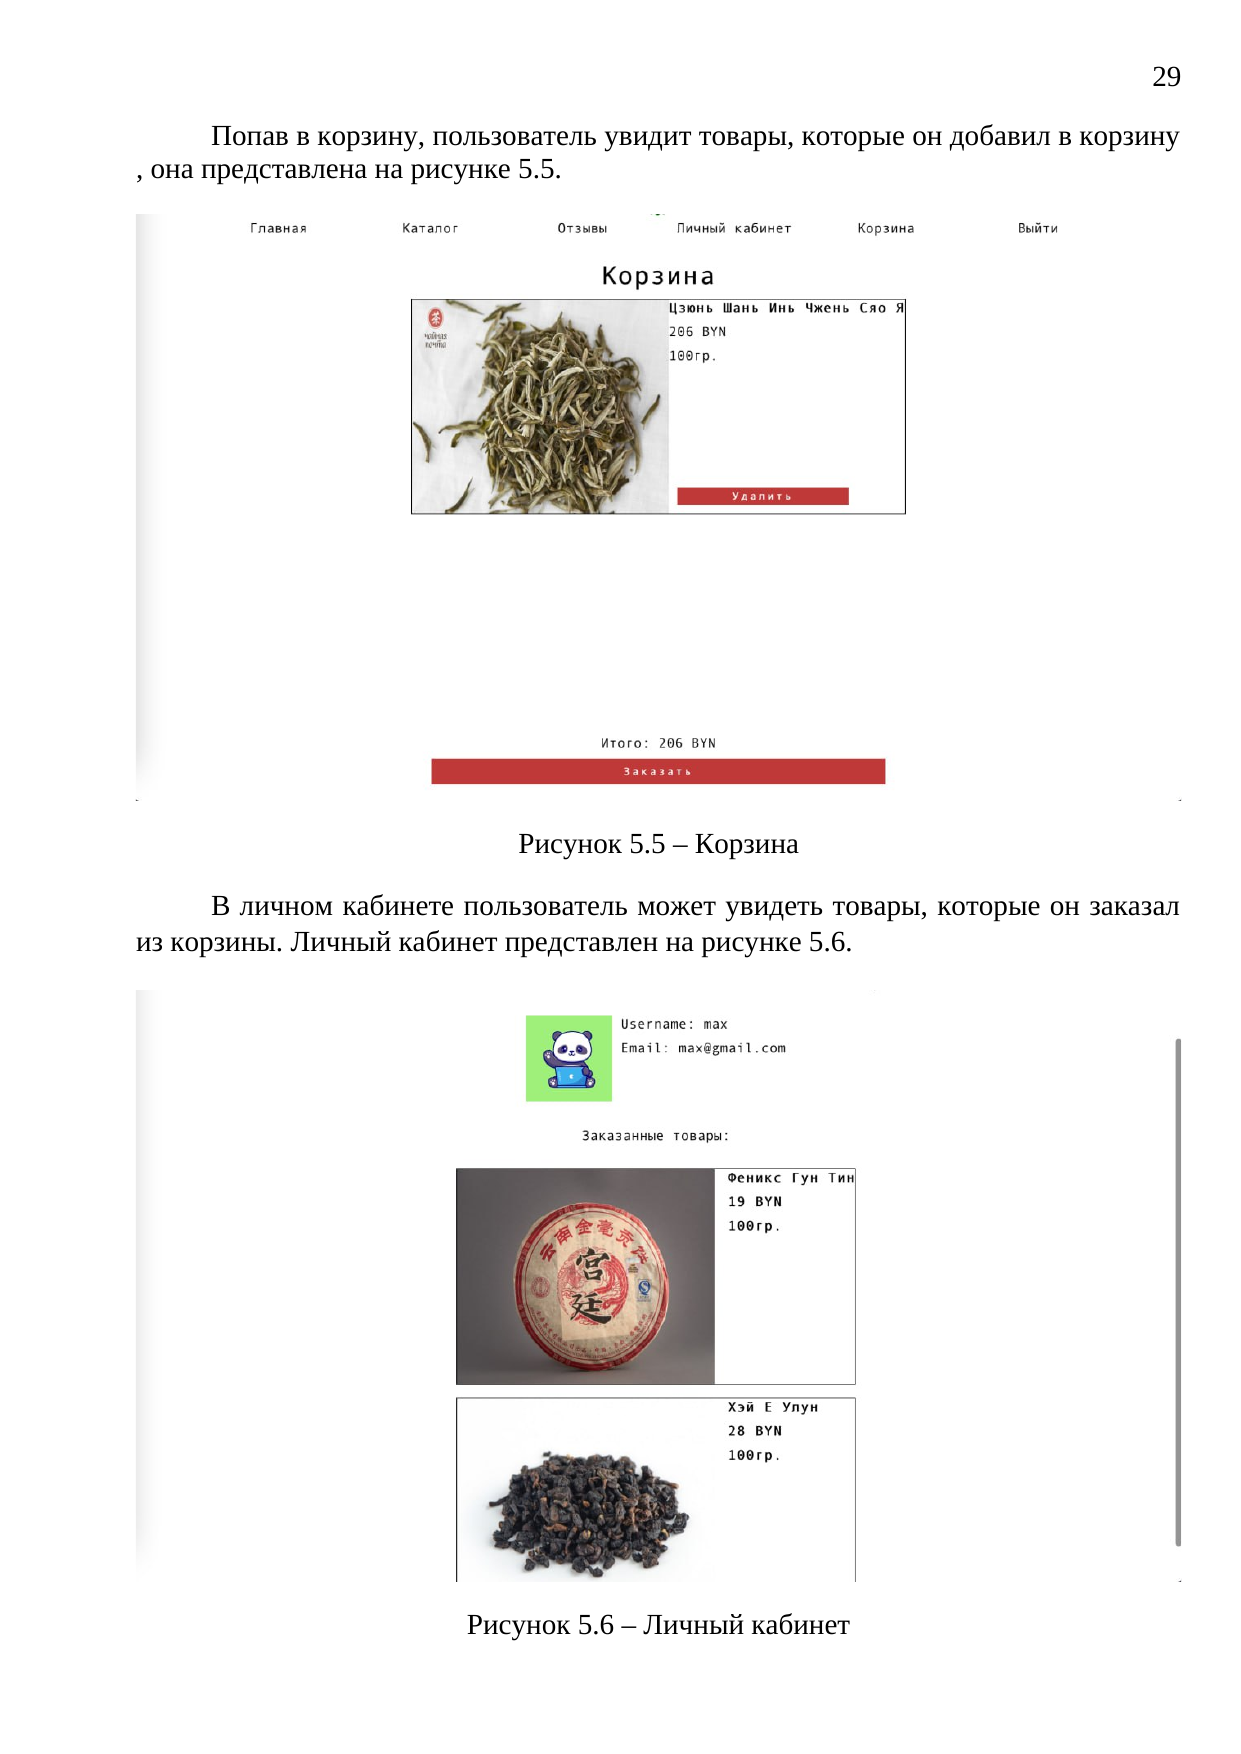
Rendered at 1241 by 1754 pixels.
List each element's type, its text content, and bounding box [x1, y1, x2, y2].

text Рисунок 5.6 – Личный кабинет [136, 1607, 1181, 1641]
text Рисунок 5.5 – Корзина [136, 826, 1181, 859]
text В личном кабинете пользователь может увидеть товары, которые он заказал из корзины. Личный кабинет представлен на рисунке 5.6. [136, 888, 1181, 958]
text Попав в корзину, пользователь увидит товары, которые он добавил в корзину , она представлена на рисунке 5.5. [136, 118, 1181, 185]
picture [135, 990, 1182, 1582]
picture [135, 214, 1182, 801]
